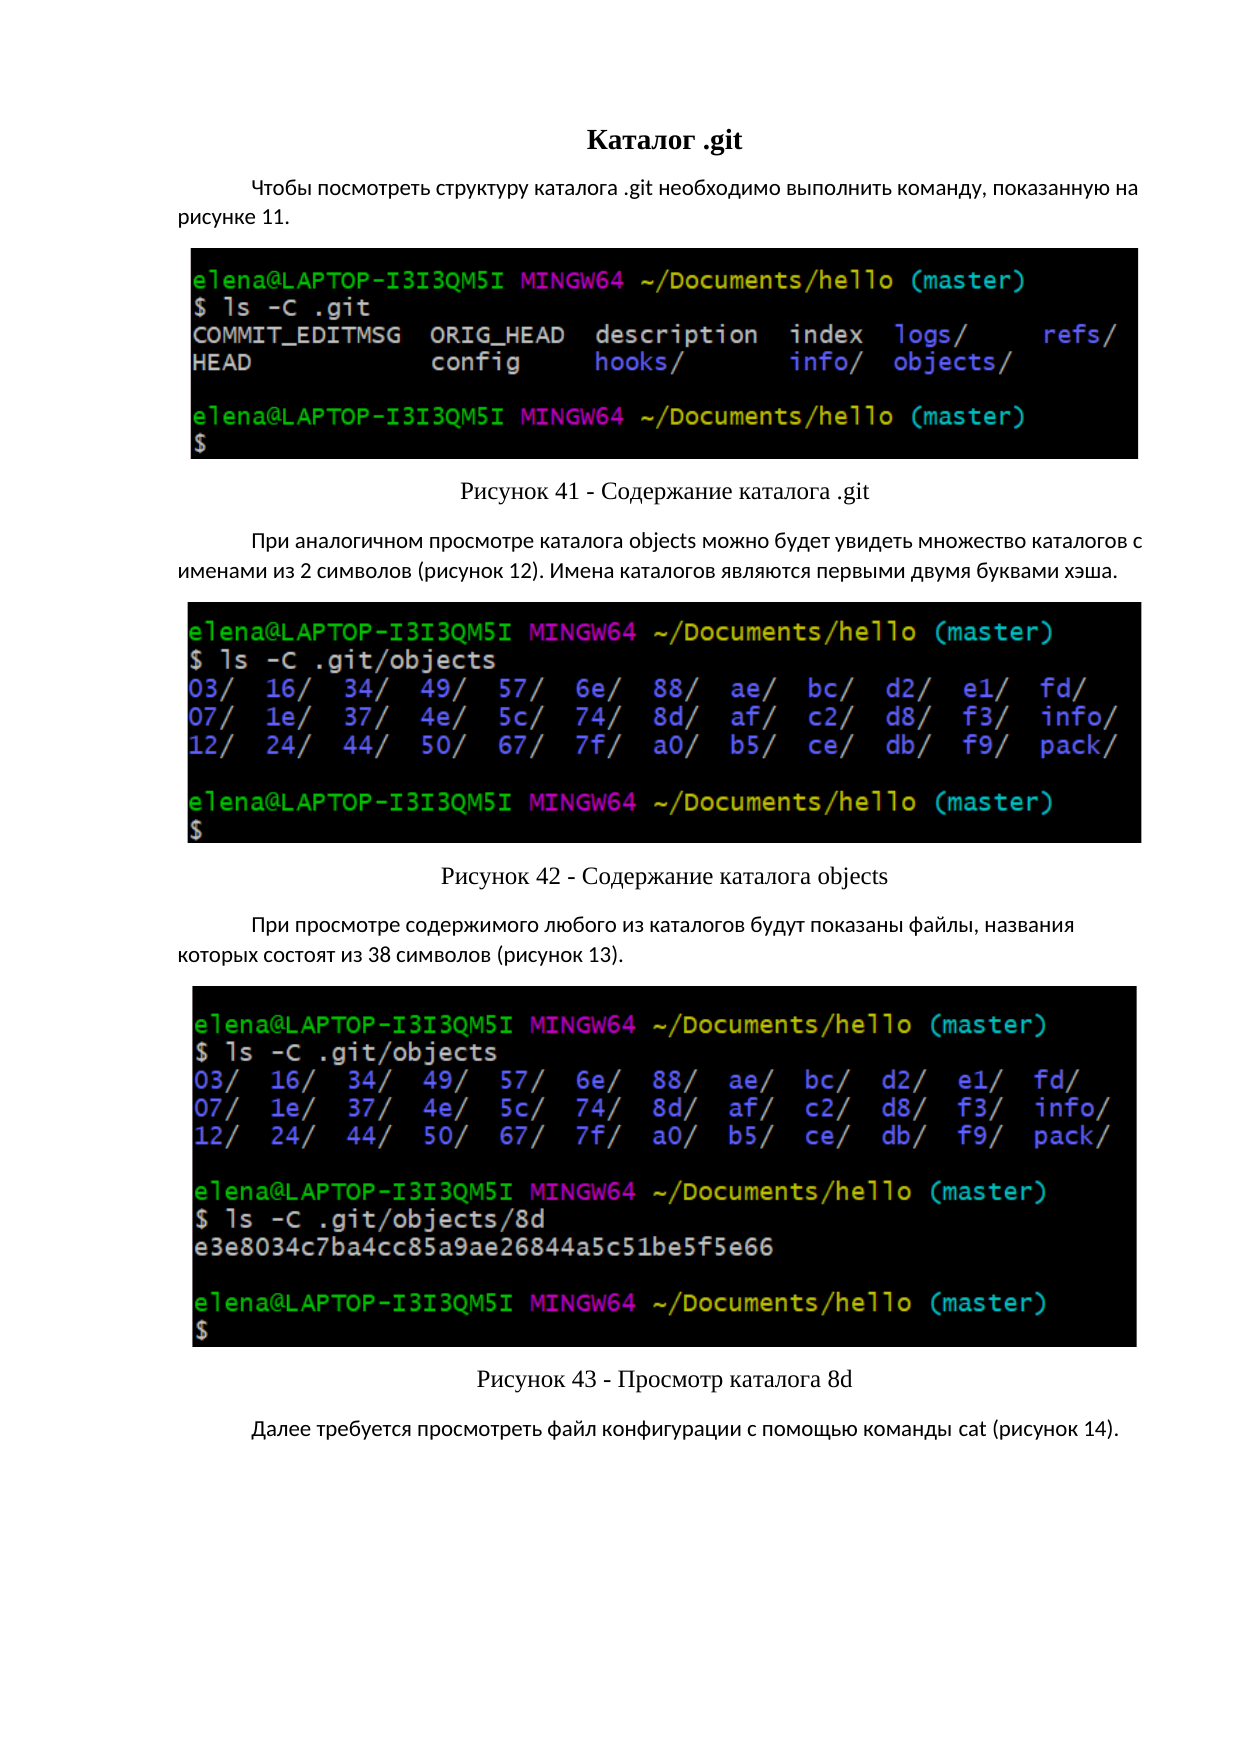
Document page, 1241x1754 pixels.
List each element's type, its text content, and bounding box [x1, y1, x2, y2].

text Далее требуется просмотреть файл конфигурации с помощью команды cat (рисунок 14). [177, 1414, 1152, 1442]
picture [192, 986, 1137, 1347]
picture [187, 602, 1142, 843]
subtitle Каталог .git [177, 122, 1152, 156]
text Чтобы посмотреть структуру каталога .git необходимо выполнить команду, показанную на рисунке 11. [177, 173, 1152, 230]
picture [190, 248, 1139, 459]
text При аналогичном просмотре каталога objects можно будет увидеть множество каталогов с именами из 2 символов (рисунок 12). Имена каталогов являются первыми двумя буквами хэша. [177, 526, 1152, 584]
text При просмотре содержимого любого из каталогов будут показаны файлы, названия которых состоят из 38 символов (рисунок 13). [177, 911, 1152, 968]
